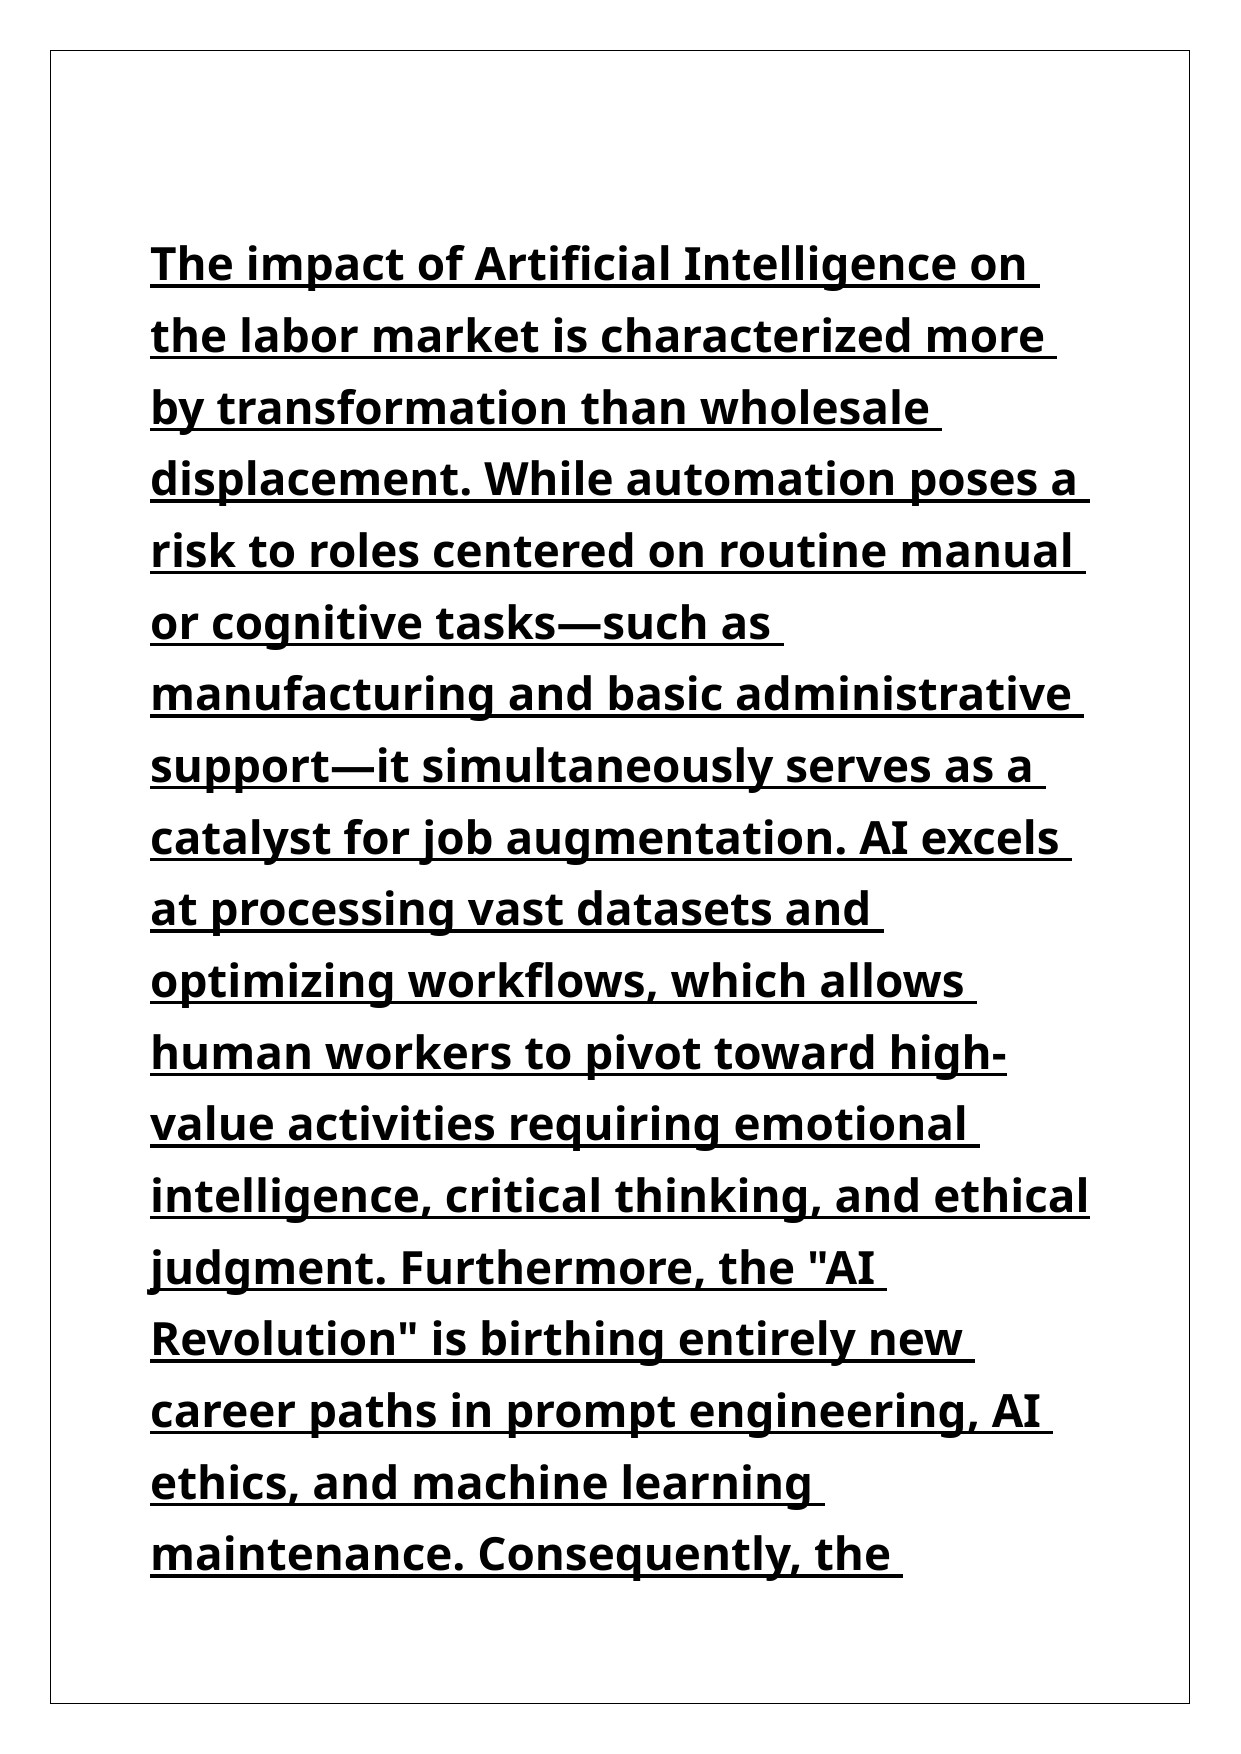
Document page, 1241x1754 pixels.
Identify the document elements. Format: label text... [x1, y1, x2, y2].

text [150, 1219, 1090, 1584]
